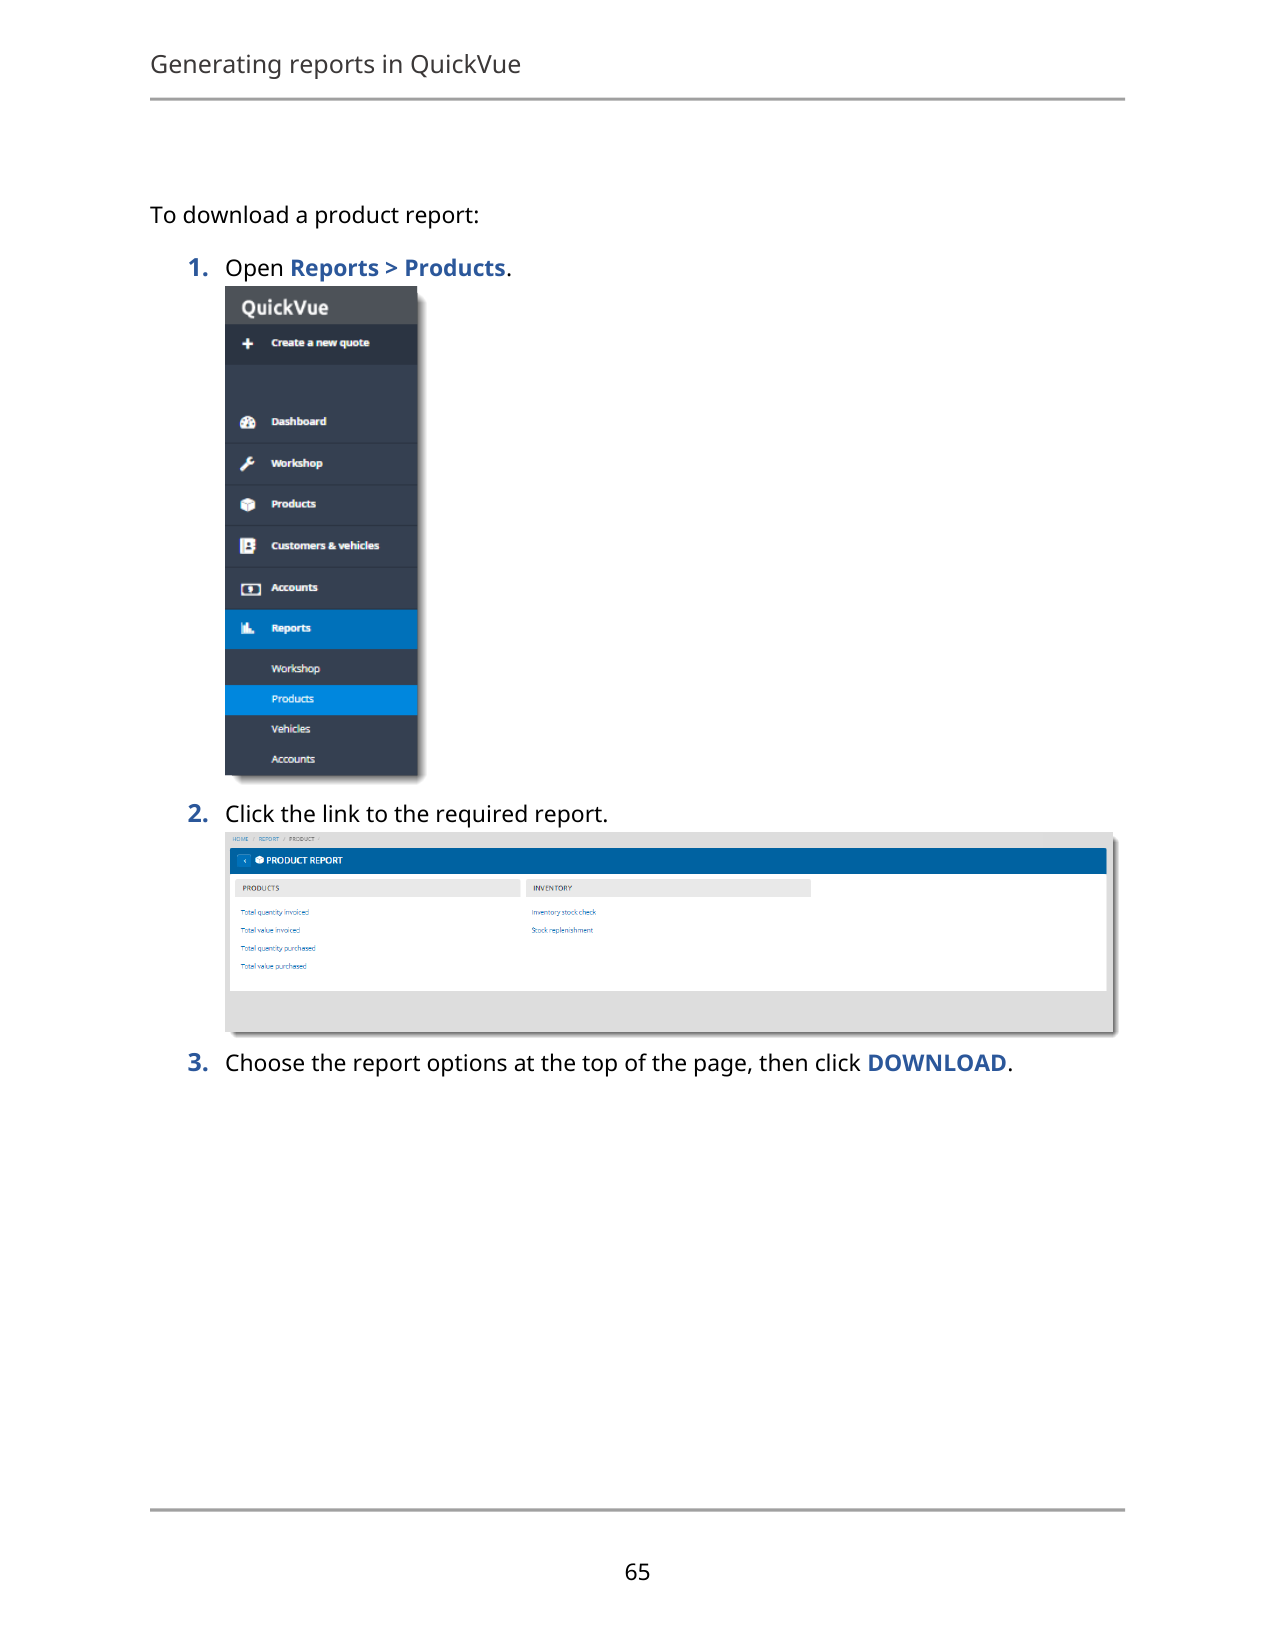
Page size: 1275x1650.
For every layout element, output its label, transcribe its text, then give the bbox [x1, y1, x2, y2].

list Click the link to the required report. [187, 795, 1125, 829]
picture [225, 832, 1124, 1043]
text To download a product report: [150, 199, 1125, 230]
picture [225, 286, 434, 793]
list Choose the report options at the top of the page, then click DOWNLOAD. [187, 1045, 1125, 1079]
list Open Reports > Products. [187, 249, 1125, 283]
